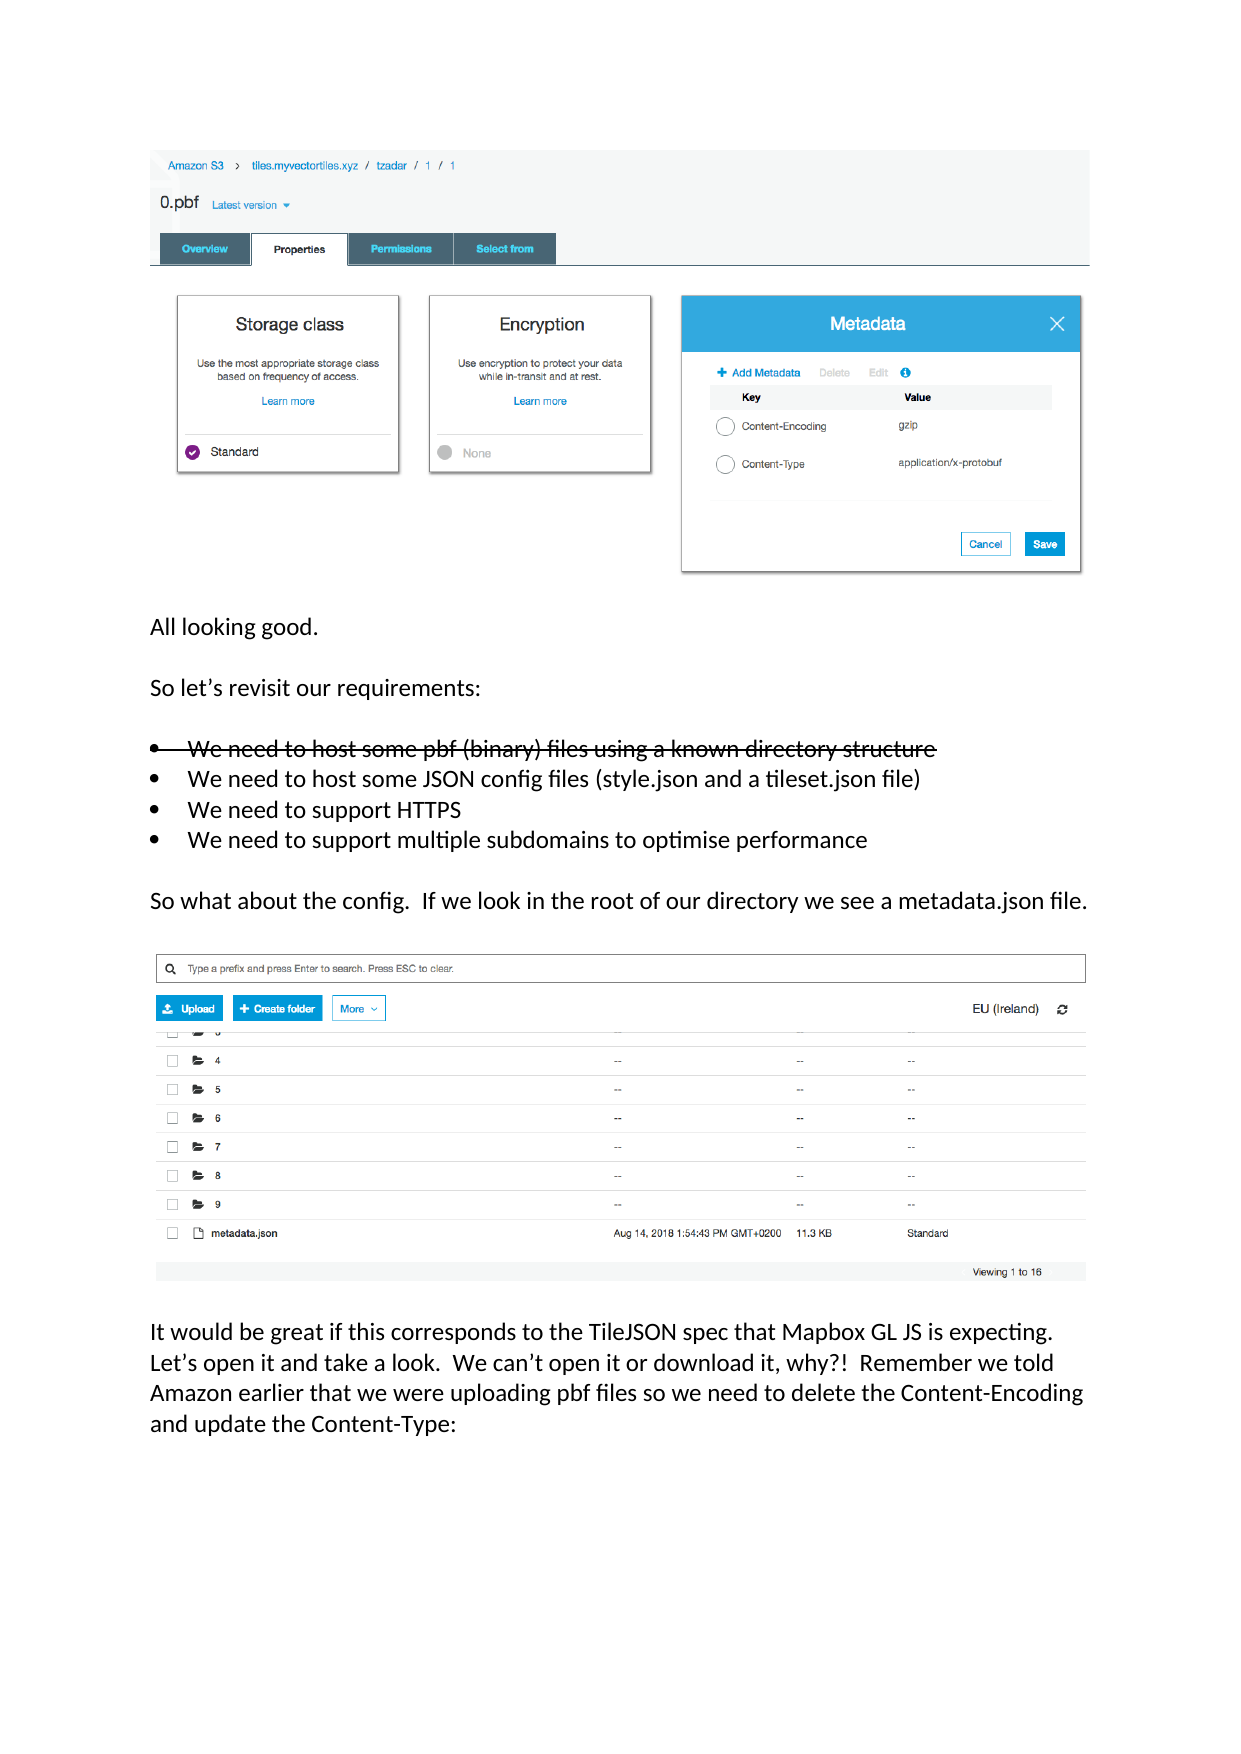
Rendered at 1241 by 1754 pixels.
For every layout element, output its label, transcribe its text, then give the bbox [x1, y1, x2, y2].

text It would be great if this corresponds to the TileJSON spec that Mapbox GL JS is expecting. Let’s open it and take a look. We can’t open it or download it, why?! Remember we told Amazon earlier that we were uploading pbf files so we need to delete the Content-Encoding and update the Content-Type: [150, 1316, 1090, 1438]
list We need to host some pbf (binary) files using a known directory structure [150, 733, 1090, 763]
text So let’s revisit our requirements: [150, 672, 1090, 702]
picture [150, 946, 1090, 1286]
picture [150, 150, 1090, 581]
list We need to support HTTPS [150, 794, 1090, 824]
text So what about the config. If we look in the root of our directory we see a metadata.json file. [150, 885, 1090, 916]
list We need to host some JSON config files (style.json and a tileset.json file) [150, 763, 1090, 794]
list We need to support multiple subdomains to optimise performance [150, 824, 1090, 855]
text All looking good. [150, 611, 1090, 641]
